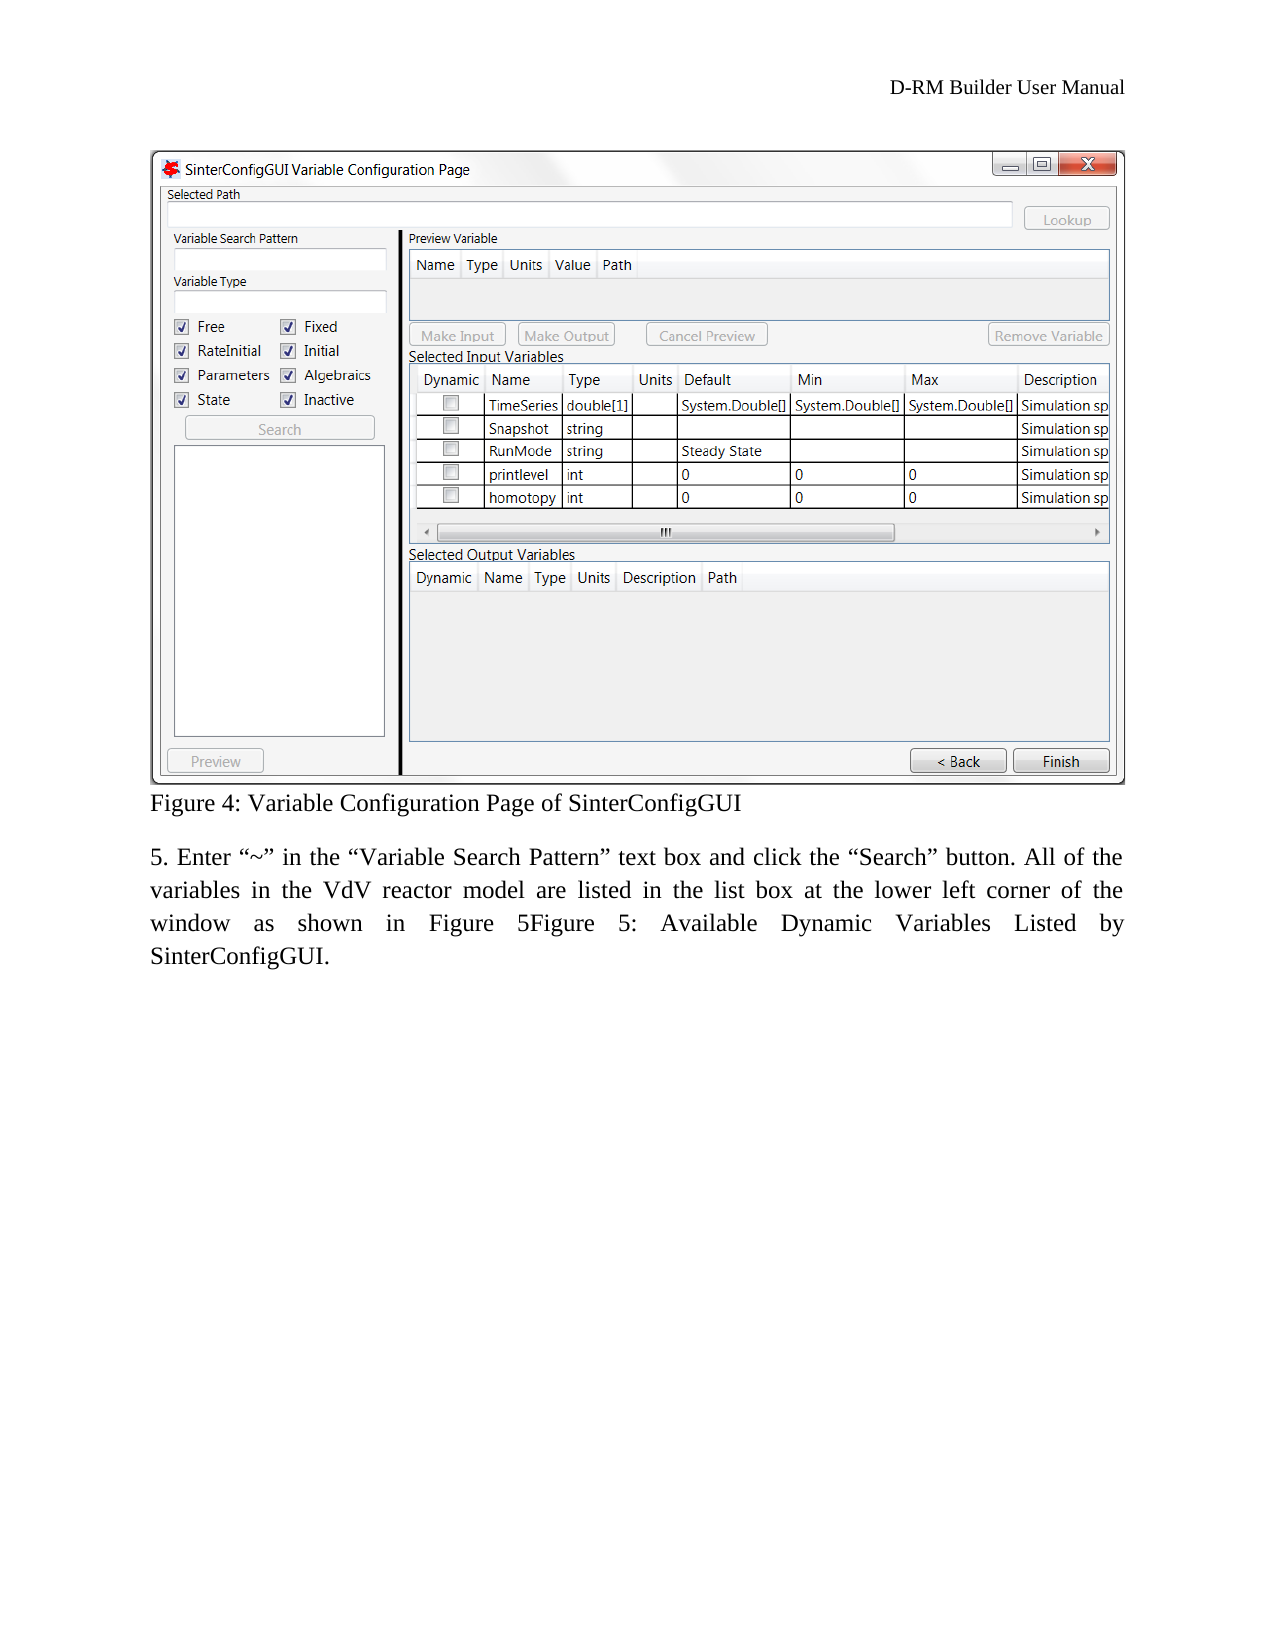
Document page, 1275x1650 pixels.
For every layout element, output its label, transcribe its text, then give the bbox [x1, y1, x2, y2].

picture [150, 150, 1125, 785]
text Figure 4: Variable Configuration Page of SinterConfigGUI [150, 788, 1125, 817]
text 5. Enter “~” in the “Variable Search Pattern” text box and click the “Search” button. All of the variables in the VdV reactor model are listed in the list box at the lower left corner of the window as shown in Figure 5Figure 5: Available Dynamic Variables Listed by SinterConfigGUI. [150, 842, 1125, 970]
